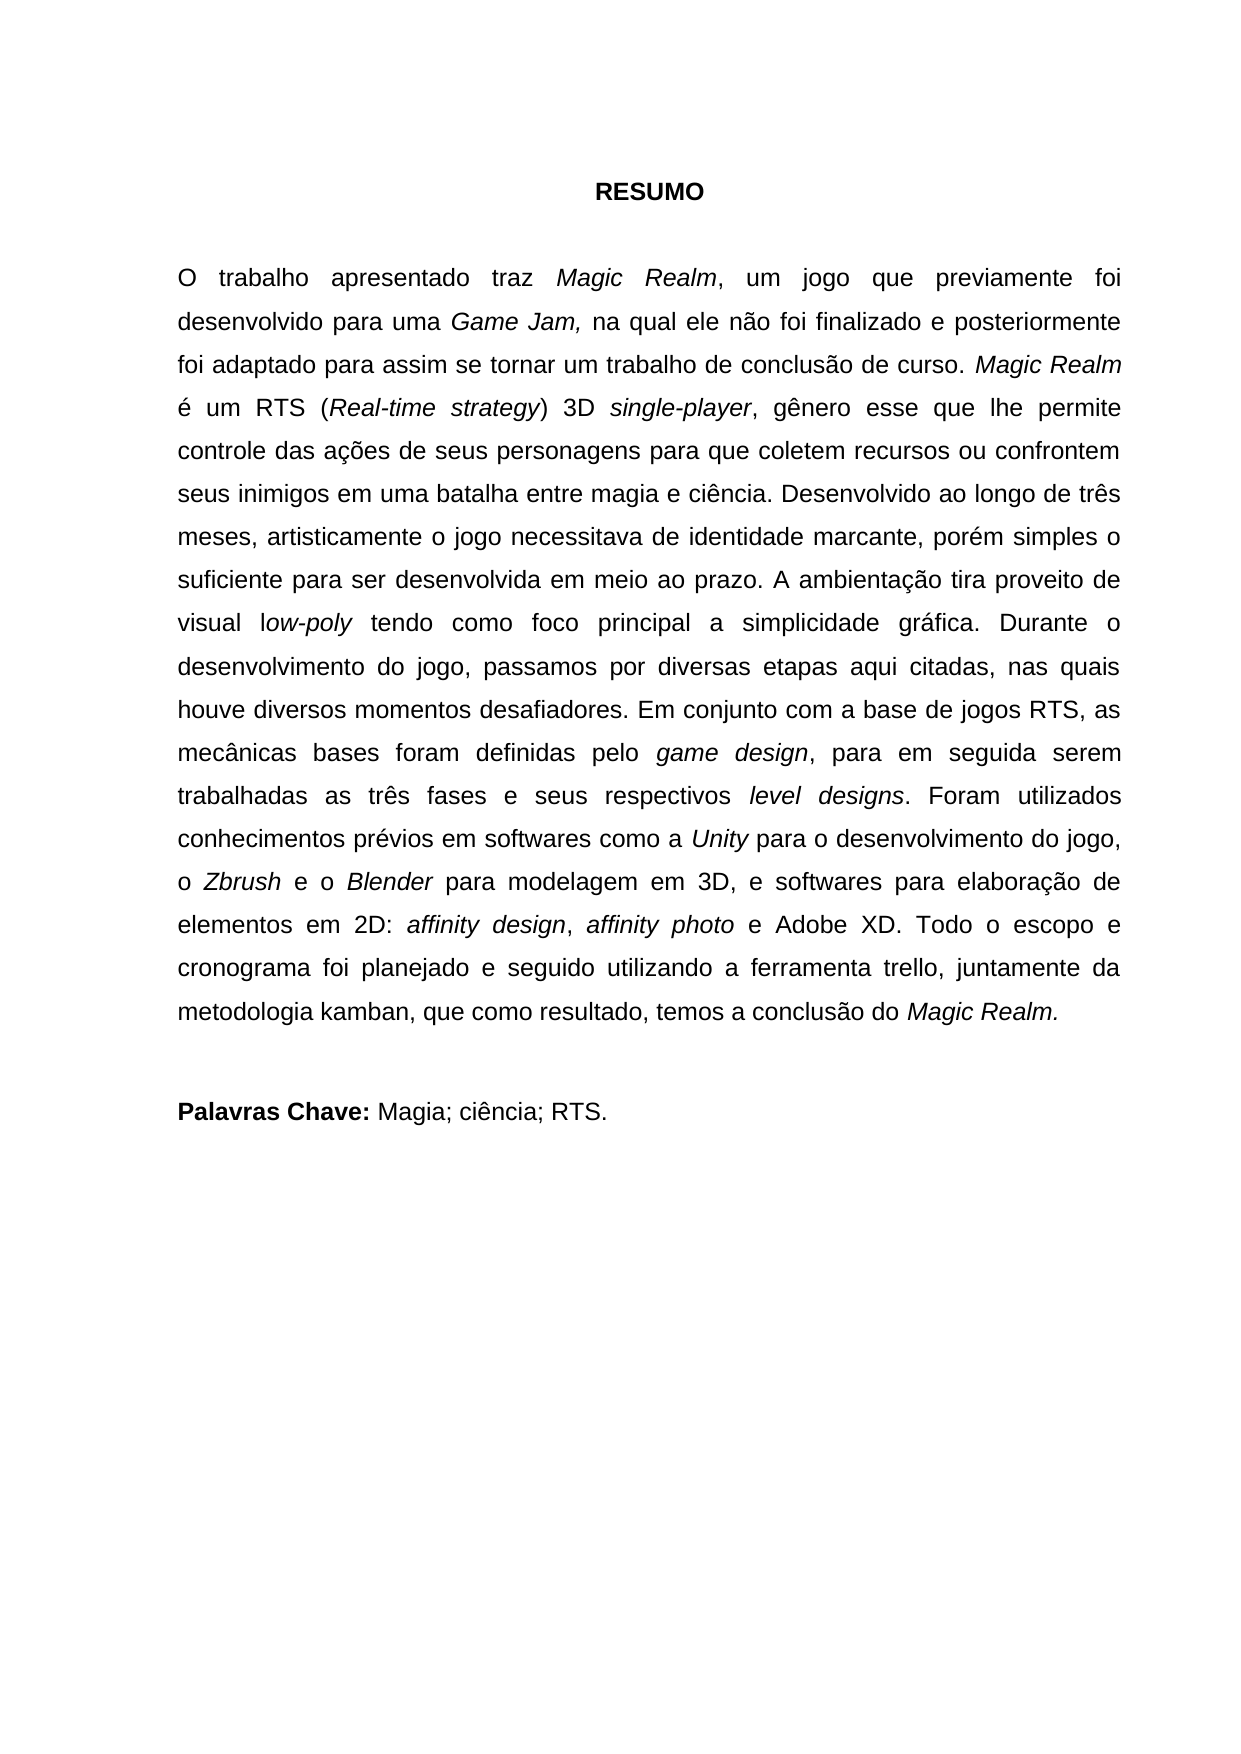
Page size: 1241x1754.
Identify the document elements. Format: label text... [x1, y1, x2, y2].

text Palavras Chave: Magia; ciência; RTS. [177, 1097, 1122, 1126]
text RESUMO [177, 177, 1122, 206]
text O trabalho apresentado traz Magic Realm, um jogo que previamente foi desenvolvido para uma Game Jam, na qual ele não foi finalizado e posteriormente foi adaptado para assim se tornar um trabalho de conclusão de curso. Magic Realm é um RTS (Real-time strategy) 3D single-player, gênero esse que lhe permite controle das ações de seus personagens para que coletem recursos ou confrontem seus inimigos em uma batalha entre magia e ciência. Desenvolvido ao longo de três meses, artisticamente o jogo necessitava de identidade marcante, porém simples o suficiente para ser desenvolvida em meio ao prazo. A ambientação tira proveito de visual low-poly tendo como foco principal a simplicidade gráfica. Durante o desenvolvimento do jogo, passamos por diversas etapas aqui citadas, nas quais houve diversos momentos desafiadores. Em conjunto com a base de jogos RTS, as mecânicas bases foram definidas pelo game design, para em seguida serem trabalhadas as três fases e seus respectivos level designs. Foram utilizados conhecimentos prévios em softwares como a Unity para o desenvolvimento do jogo, o Zbrush e o Blender para modelagem em 3D, e softwares para elaboração de elementos em 2D: affinity design, affinity photo e Adobe XD. Todo o escopo e cronograma foi planejado e seguido utilizando a ferramenta trello, juntamente da metodologia kamban, que como resultado, temos a conclusão do Magic Realm. [177, 263, 1122, 1025]
